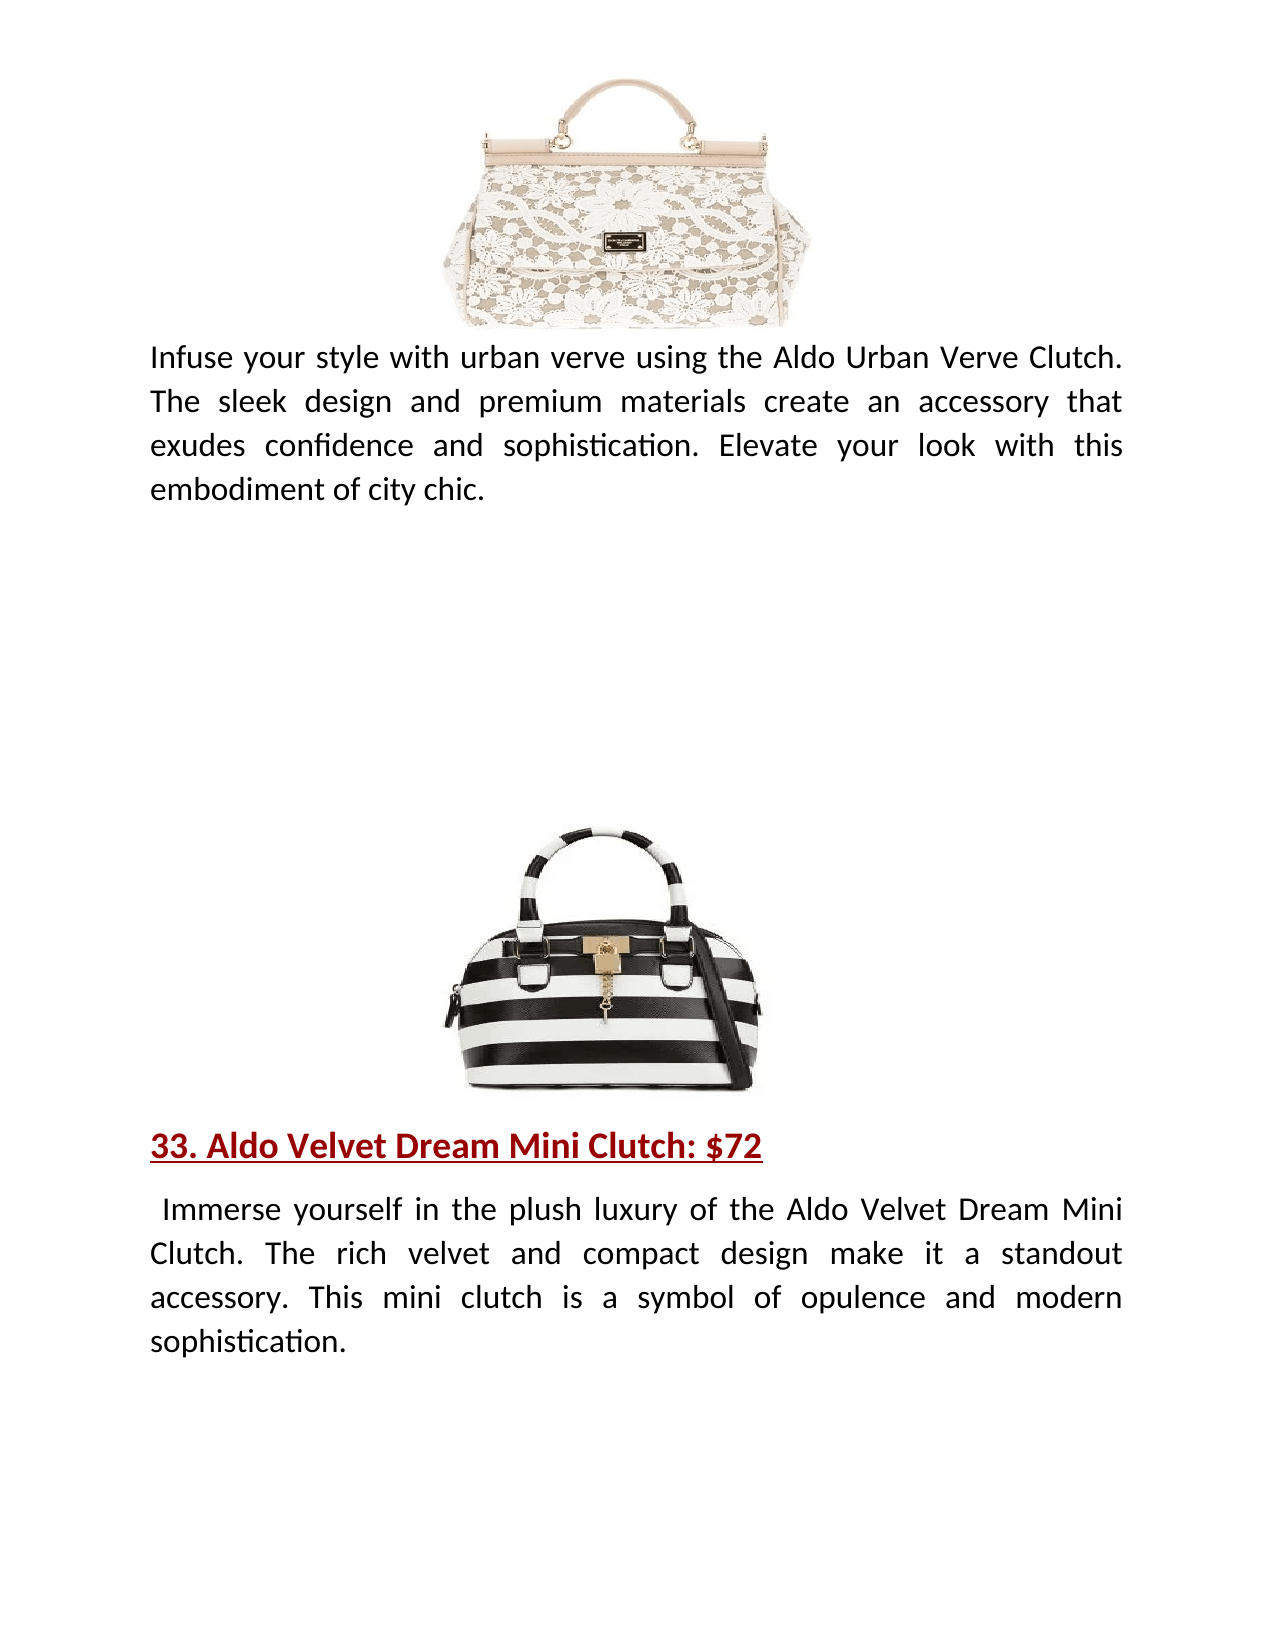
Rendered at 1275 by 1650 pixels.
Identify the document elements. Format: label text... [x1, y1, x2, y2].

picture [399, 817, 808, 1099]
picture [442, 73, 813, 333]
text Immerse yourself in the plush luxury of the Aldo Velvet Dream Mini Clutch. The rich velvet and compact design make it a standout accessory. This mini clutch is a symbol of opulence and modern sophistication. [150, 1188, 1124, 1361]
text Infuse your style with urban verve using the Aldo Urban Verve Clutch. The sleek design and premium materials create an accessory that exudes confidence and sophistication. Elevate your look with this embodiment of city chic. [150, 150, 1124, 509]
